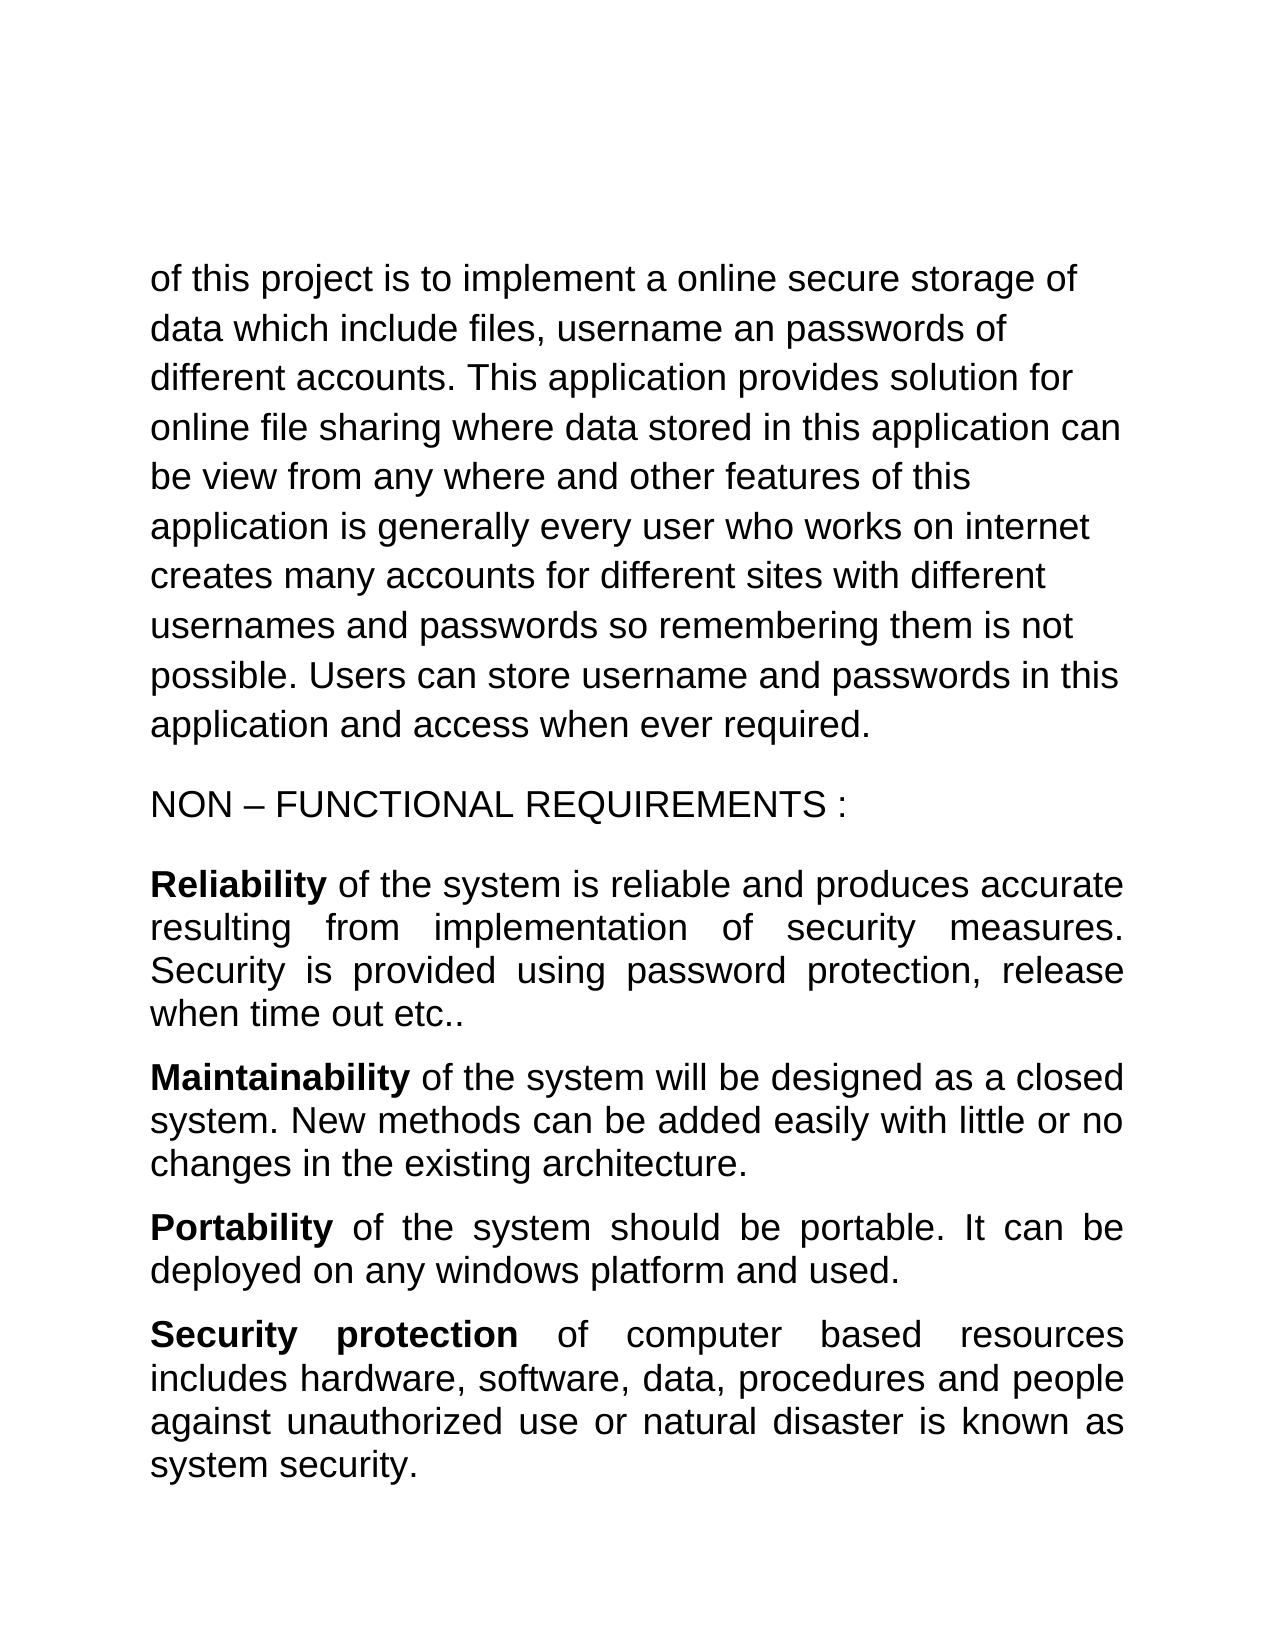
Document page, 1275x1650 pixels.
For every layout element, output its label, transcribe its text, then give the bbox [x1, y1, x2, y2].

text NON – FUNCTIONAL REQUIREMENTS : [150, 782, 1125, 825]
text Portability of the system should be portable. It can be deployed on any windows platform and used. [150, 1206, 1125, 1292]
text Maintainability of the system will be designed as a closed system. New methods can be added easily with little or no changes in the existing architecture. [150, 1055, 1125, 1185]
text Reliability of the system is reliable and produces accurate resulting from implementation of security measures. Security is provided using password protection, release when time out etc.. [150, 862, 1125, 1034]
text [150, 256, 1125, 746]
text Security protection of computer based resources includes hardware, software, data, procedures and people against unauthorized use or natural disaster is known as system security. [150, 1313, 1125, 1485]
